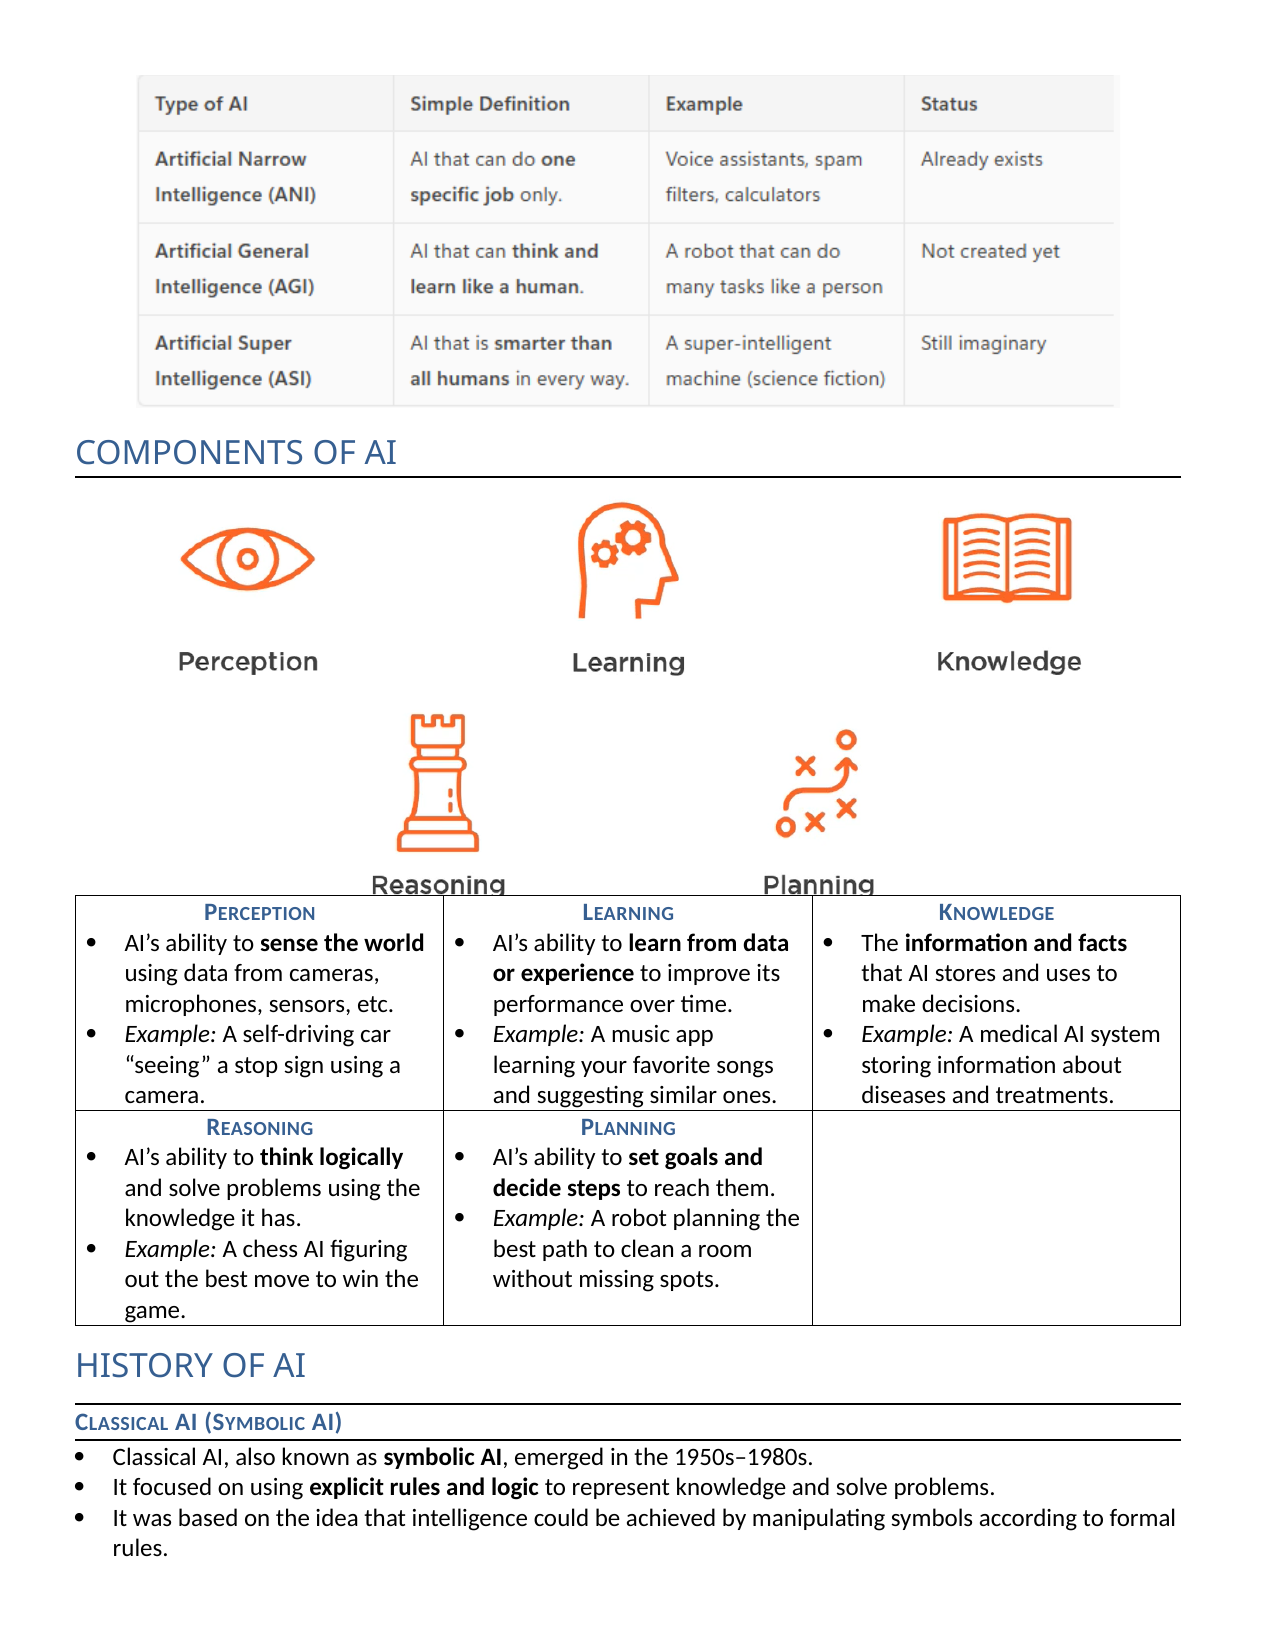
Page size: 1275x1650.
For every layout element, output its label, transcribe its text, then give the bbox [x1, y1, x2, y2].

picture [164, 492, 1093, 895]
subtitle COMPONENTS OF AI [75, 428, 1181, 476]
list It was based on the idea that intelligence could be achieved by manipulating symbols according to formal rules. [75, 1502, 1181, 1563]
text Classical AI (Symbolic AI) [75, 1405, 1181, 1439]
table_cell [813, 1111, 1180, 1324]
list Classical AI, also known as symbolic AI, emerged in the 1950s–1980s. [75, 1441, 1181, 1471]
table_header Knowledge The information and facts that AI stores and uses to make decisions. Example: A medical AI system storing information about diseases and treatments. [813, 896, 1180, 1110]
table_header Perception AI’s ability to sense the world using data from cameras, microphones, sensors, etc. Example: A self-driving car “seeing” a stop sign using a camera. [76, 896, 443, 1110]
table_header Learning AI’s ability to learn from data or experience to improve its performance over time. Example: A music app learning your favorite songs and suggesting similar ones. [444, 896, 812, 1110]
table_cell Planning AI’s ability to set goals and decide steps to reach them. Example: A robot planning the best path to clean a room without missing spots. [444, 1111, 812, 1324]
table_cell Reasoning AI’s ability to think logically and solve problems using the knowledge it has. Example: A chess AI figuring out the best move to win the game. [76, 1111, 443, 1324]
picture [136, 75, 1121, 408]
subtitle HISTORY OF AI [75, 1342, 1181, 1388]
list It focused on using explicit rules and logic to represent knowledge and solve problems. [75, 1471, 1181, 1502]
